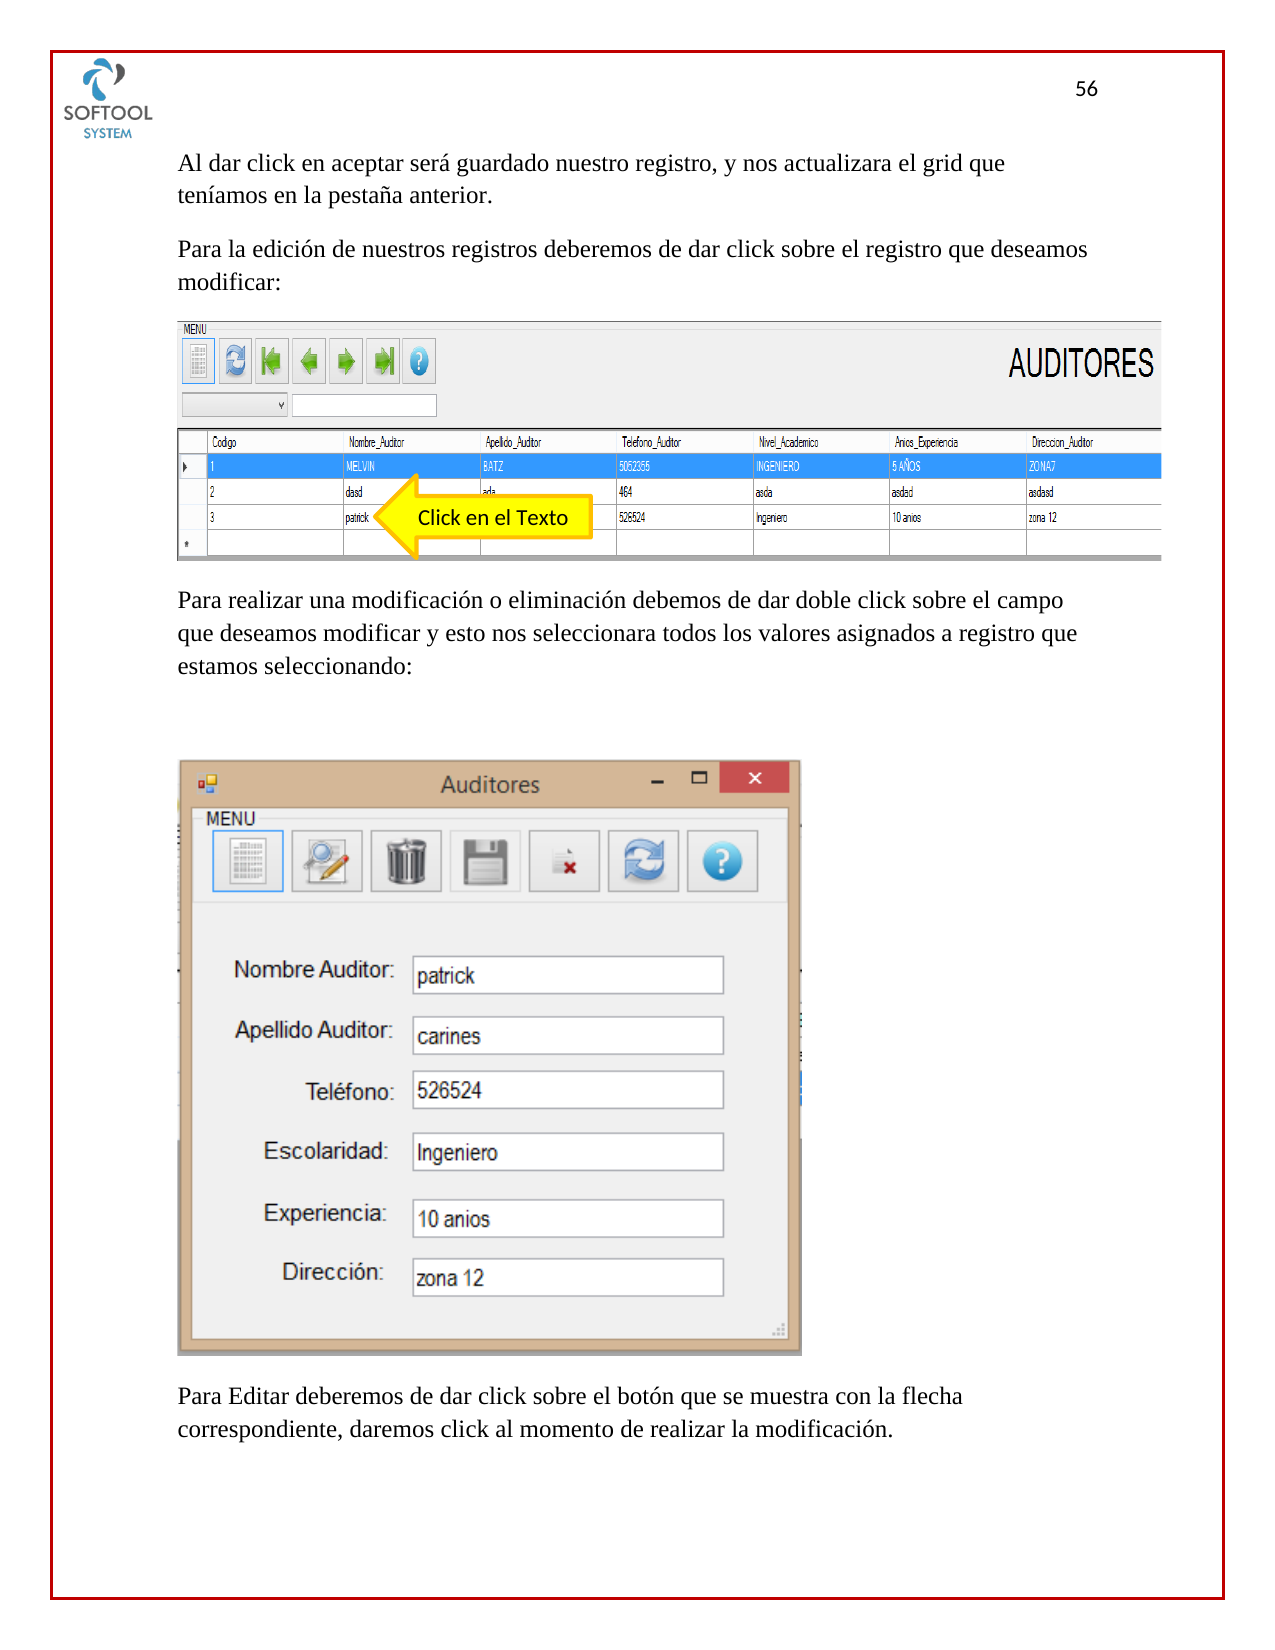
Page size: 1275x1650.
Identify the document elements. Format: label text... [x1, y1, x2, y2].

picture [61, 55, 156, 142]
text Para Editar deberemos de dar click sobre el botón que se muestra con la flecha correspondiente, daremos click al momento de realizar la modificación. [177, 1381, 1098, 1443]
picture [177, 321, 1162, 561]
text Al dar click en aceptar será guardado nuestro registro, y nos actualizara el grid que teníamos en la pestaña anterior. [177, 148, 1098, 209]
picture [177, 759, 802, 1356]
text Para realizar una modificación o eliminación debemos de dar doble click sobre el campo que deseamos modificar y esto nos seleccionara todos los valores asignados a registro que estamos seleccionando: [177, 585, 1098, 680]
text Para la edición de nuestros registros deberemos de dar click sobre el registro que deseamos modificar: [177, 234, 1098, 296]
